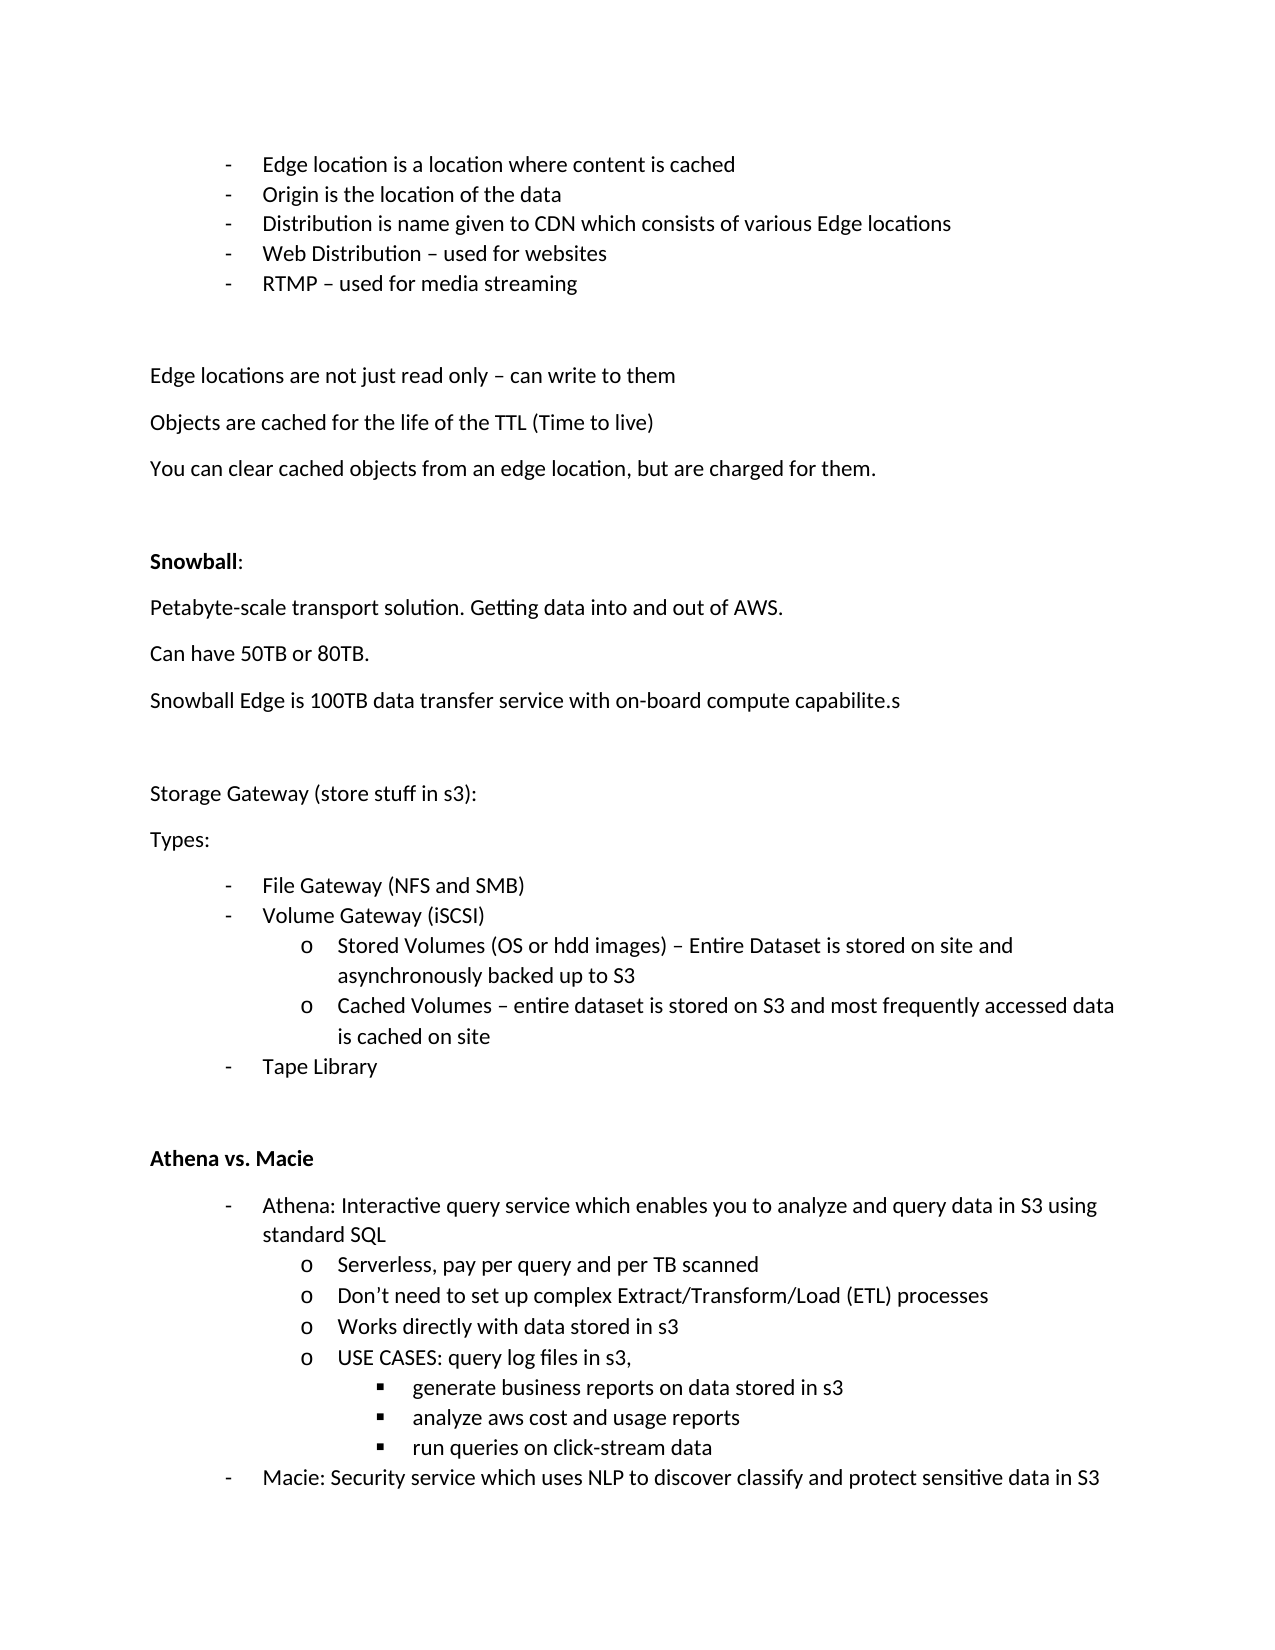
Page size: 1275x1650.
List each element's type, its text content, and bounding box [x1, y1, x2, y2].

text Objects are cached for the life of the TTL (Time to live) [150, 408, 1125, 436]
list Web Distribution – used for websites [225, 239, 1125, 267]
list Volume Gateway (iSCSI) [225, 901, 1125, 929]
text Petabyte-scale transport solution. Getting data into and out of AWS. [150, 593, 1125, 621]
list Edge location is a location where content is cached [225, 150, 1125, 178]
list analyze aws cost and usage reports [375, 1403, 1125, 1431]
list Serverless, pay per query and per TB scanned [300, 1250, 1125, 1279]
list Macie: Security service which uses NLP to discover classify and protect sensitive data in S3 [225, 1463, 1125, 1491]
list File Gateway (NFS and SMB) [225, 871, 1125, 899]
list Don’t need to set up complex Extract/Transform/Load (ETL) processes [300, 1281, 1125, 1310]
list Distribution is name given to CDN which consists of various Edge locations [225, 209, 1125, 237]
text Edge locations are not just read only – can write to them [150, 361, 1125, 389]
list RTMP – used for media streaming [225, 269, 1125, 297]
list Works directly with data stored in s3 [300, 1312, 1125, 1341]
list generate business reports on data stored in s3 [375, 1373, 1125, 1402]
list Tape Library [225, 1052, 1125, 1080]
text Types: [150, 825, 1125, 853]
text Storage Gateway (store stuff in s3): [150, 779, 1125, 807]
list Athena: Interactive query service which enables you to analyze and query data in S3 using standard SQL [225, 1191, 1125, 1248]
text Athena vs. Macie [150, 1144, 1125, 1172]
list USE CASES: query log files in s3, [300, 1343, 1125, 1372]
text Can have 50TB or 80TB. [150, 639, 1125, 668]
list run queries on click-stream data [375, 1433, 1125, 1461]
list Stored Volumes (OS or hdd images) – Entire Dataset is stored on site and asynchronously backed up to S3 [300, 931, 1125, 989]
list Origin is the location of the data [225, 180, 1125, 208]
text Snowball: [150, 547, 1125, 575]
text Snowball Edge is 100TB data transfer service with on-board compute capabilite.s [150, 686, 1125, 714]
list Cached Volumes – entire dataset is stored on S3 and most frequently accessed data is cached on site [300, 991, 1125, 1050]
text You can clear cached objects from an edge location, but are charged for them. [150, 454, 1125, 482]
